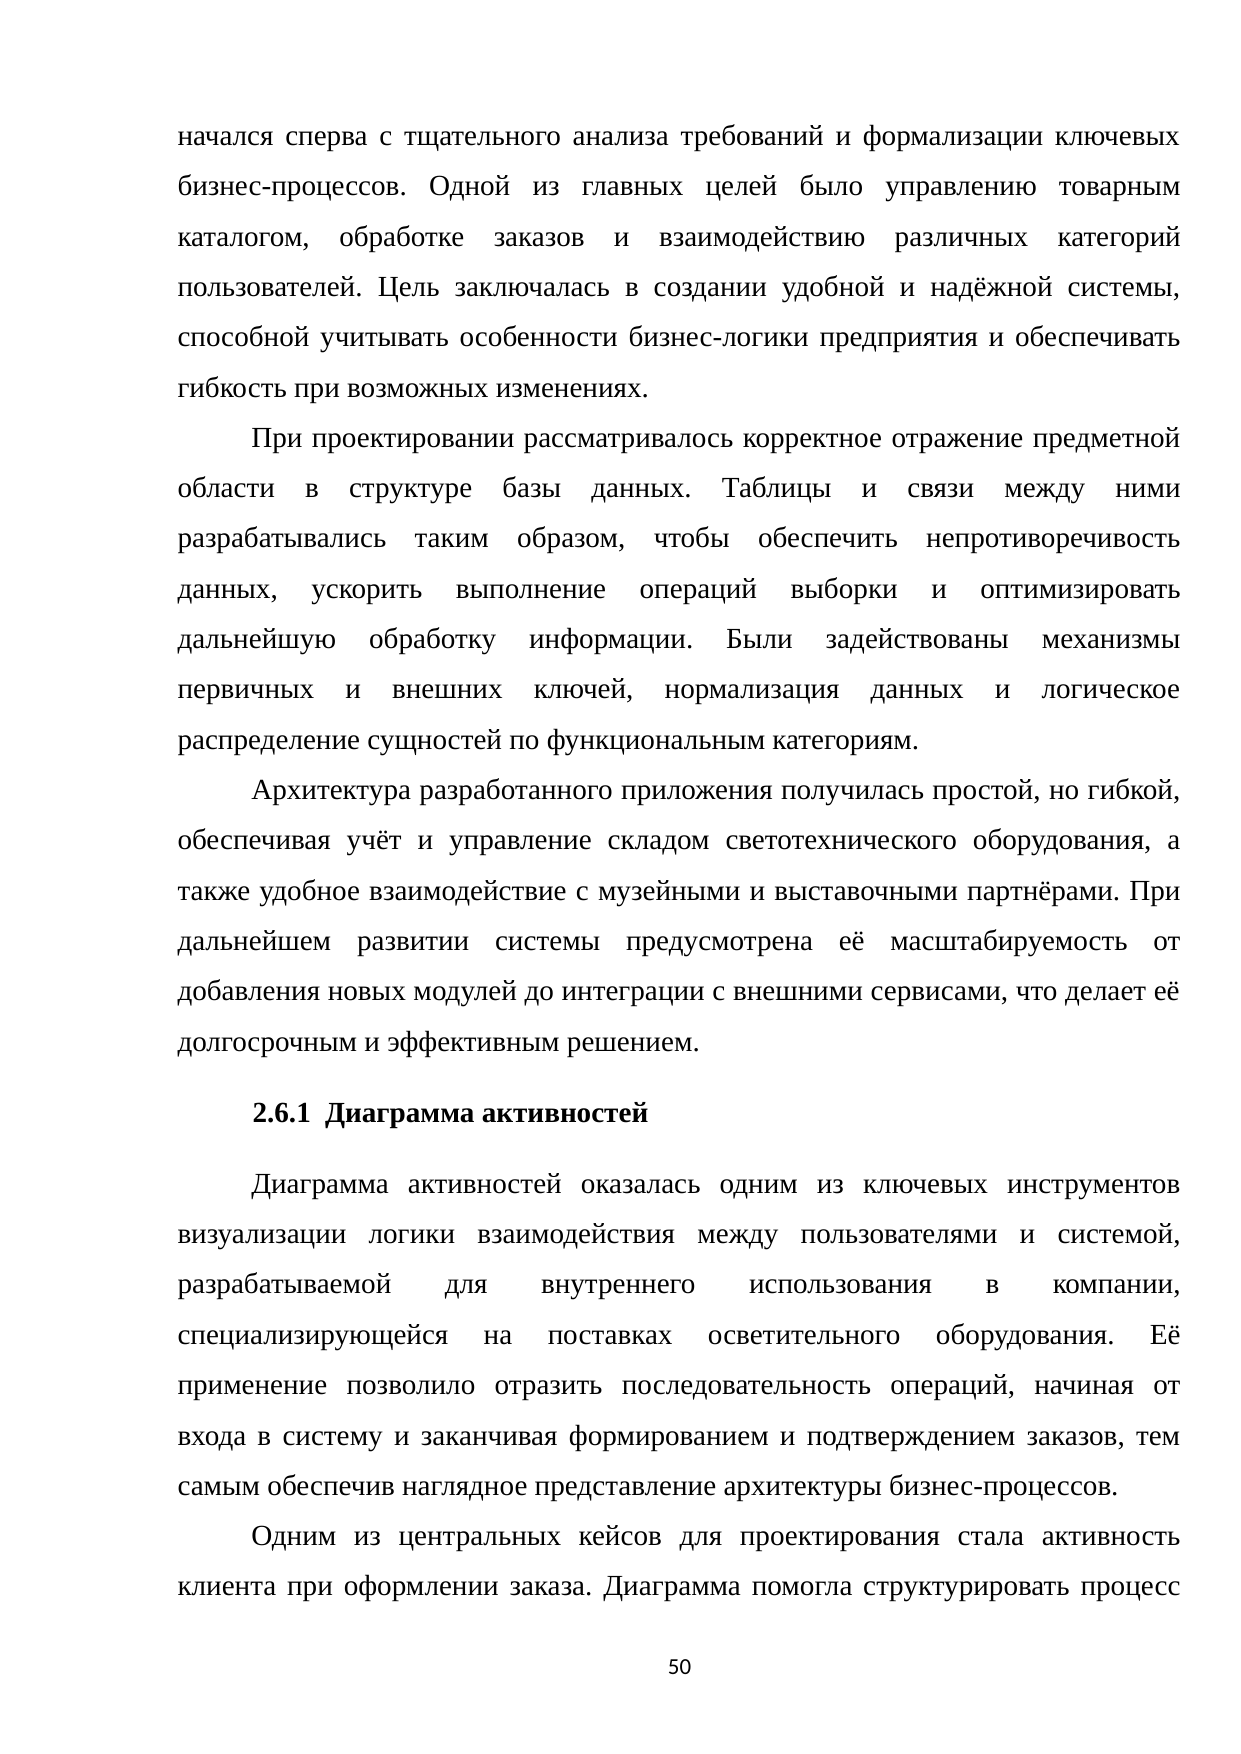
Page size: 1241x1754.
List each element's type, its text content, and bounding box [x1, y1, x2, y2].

text Архитектура разработанного приложения получилась простой, но гибкой, обеспечивая учёт и управление складом светотехнического оборудования, а также удобное взаимодействие с музейными и выставочными партнёрами. При дальнейшем развитии системы предусмотрена её масштабируемость от добавления новых модулей до интеграции с внешними сервисами, что делает её долгосрочным и эффективным решением. [177, 772, 1181, 1057]
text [177, 118, 1181, 403]
list 2.6.1 Диаграмма активностей [252, 1095, 1181, 1128]
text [177, 1518, 1181, 1602]
text При проектировании рассматривалось корректное отражение предметной области в структуре базы данных. Таблицы и связи между ними разрабатывались таким образом, чтобы обеспечить непротиворечивость данных, ускорить выполнение операций выборки и оптимизировать дальнейшую обработку информации. Были задействованы механизмы первичных и внешних ключей, нормализация данных и логическое распределение сущностей по функциональным категориям. [177, 420, 1181, 755]
text Диаграмма активностей оказалась одним из ключевых инструментов визуализации логики взаимодействия между пользователями и системой, разрабатываемой для внутреннего использования в компании, специализирующейся на поставках осветительного оборудования. Её применение позволило отразить последовательность операций, начиная от входа в систему и заканчивая формированием и подтверждением заказов, тем самым обеспечив наглядное представление архитектуры бизнес-процессов. [177, 1166, 1181, 1501]
